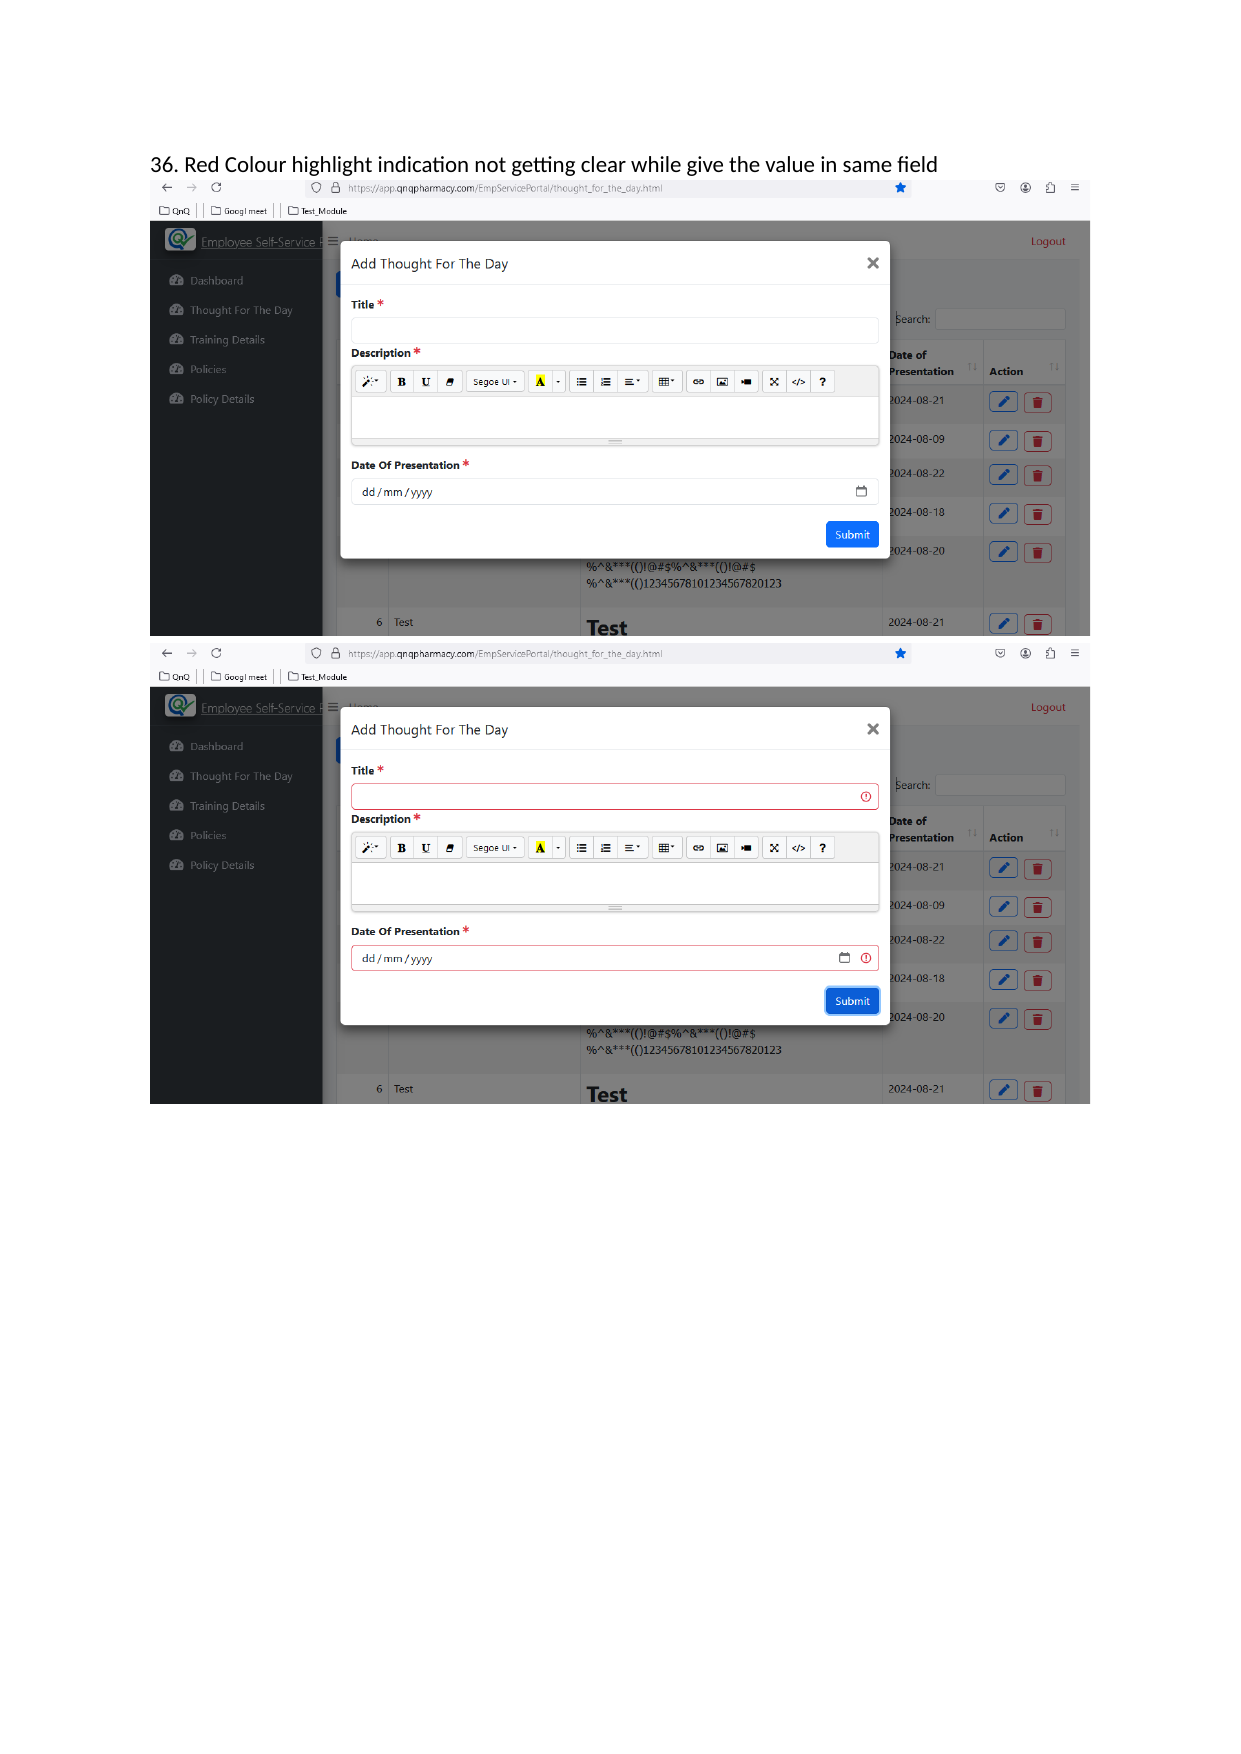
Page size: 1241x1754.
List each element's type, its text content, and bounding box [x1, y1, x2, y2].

picture [150, 180, 1091, 636]
picture [150, 643, 1091, 1104]
text 36. Red Colour highlight indication not getting clear while give the value in same field [150, 150, 1090, 180]
